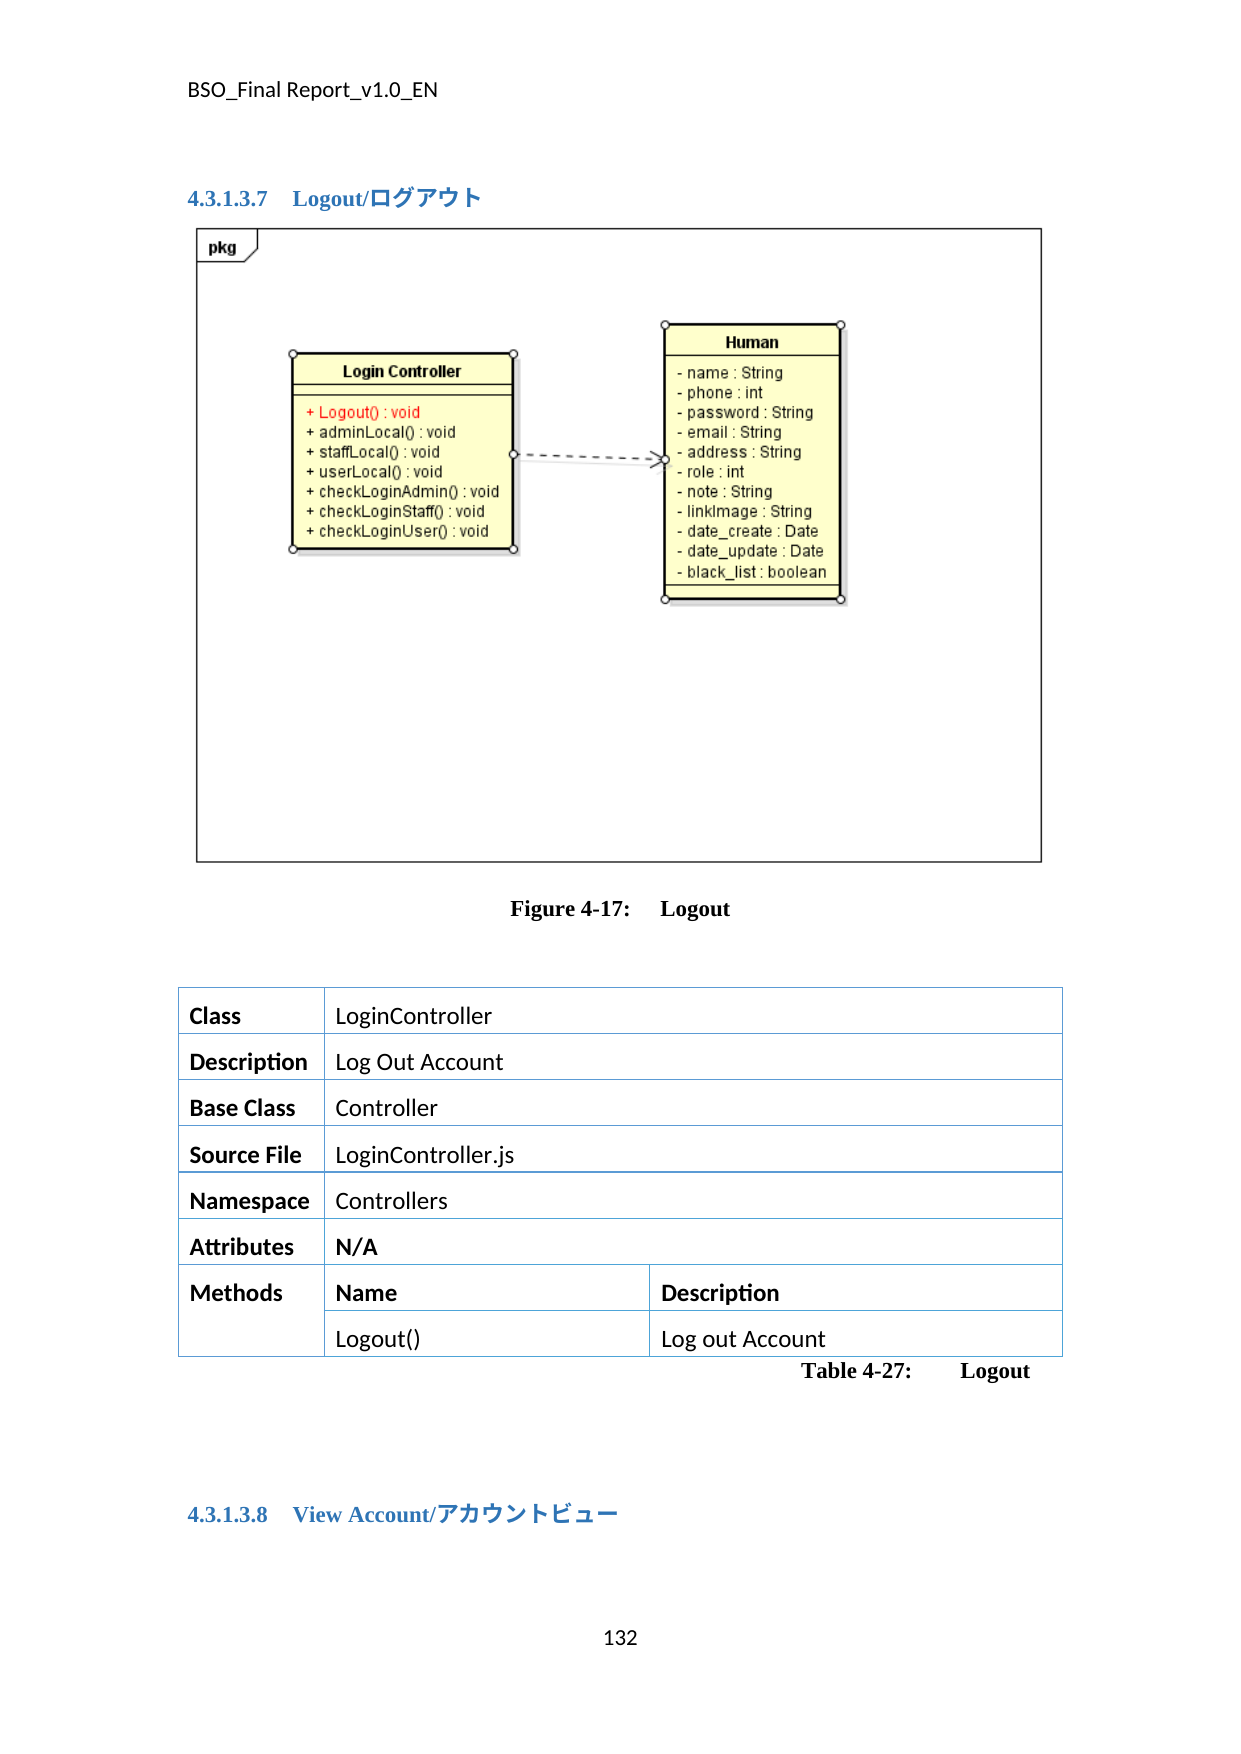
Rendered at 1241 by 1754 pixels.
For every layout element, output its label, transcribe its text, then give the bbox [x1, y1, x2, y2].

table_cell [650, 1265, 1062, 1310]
subtitle Logout/ログアウト [187, 180, 1053, 213]
picture [187, 215, 1053, 876]
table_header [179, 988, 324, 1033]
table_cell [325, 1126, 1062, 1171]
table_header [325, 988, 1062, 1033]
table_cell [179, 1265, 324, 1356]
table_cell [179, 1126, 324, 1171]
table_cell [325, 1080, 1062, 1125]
text Logout [778, 1357, 1053, 1383]
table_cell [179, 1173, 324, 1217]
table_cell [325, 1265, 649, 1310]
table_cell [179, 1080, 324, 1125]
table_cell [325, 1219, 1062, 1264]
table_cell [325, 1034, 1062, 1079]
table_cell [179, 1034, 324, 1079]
text Logout [187, 895, 1053, 921]
subtitle View Account/アカウントビュー [187, 1496, 1053, 1529]
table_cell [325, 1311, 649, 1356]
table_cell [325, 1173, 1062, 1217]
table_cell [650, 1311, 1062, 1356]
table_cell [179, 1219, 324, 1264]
